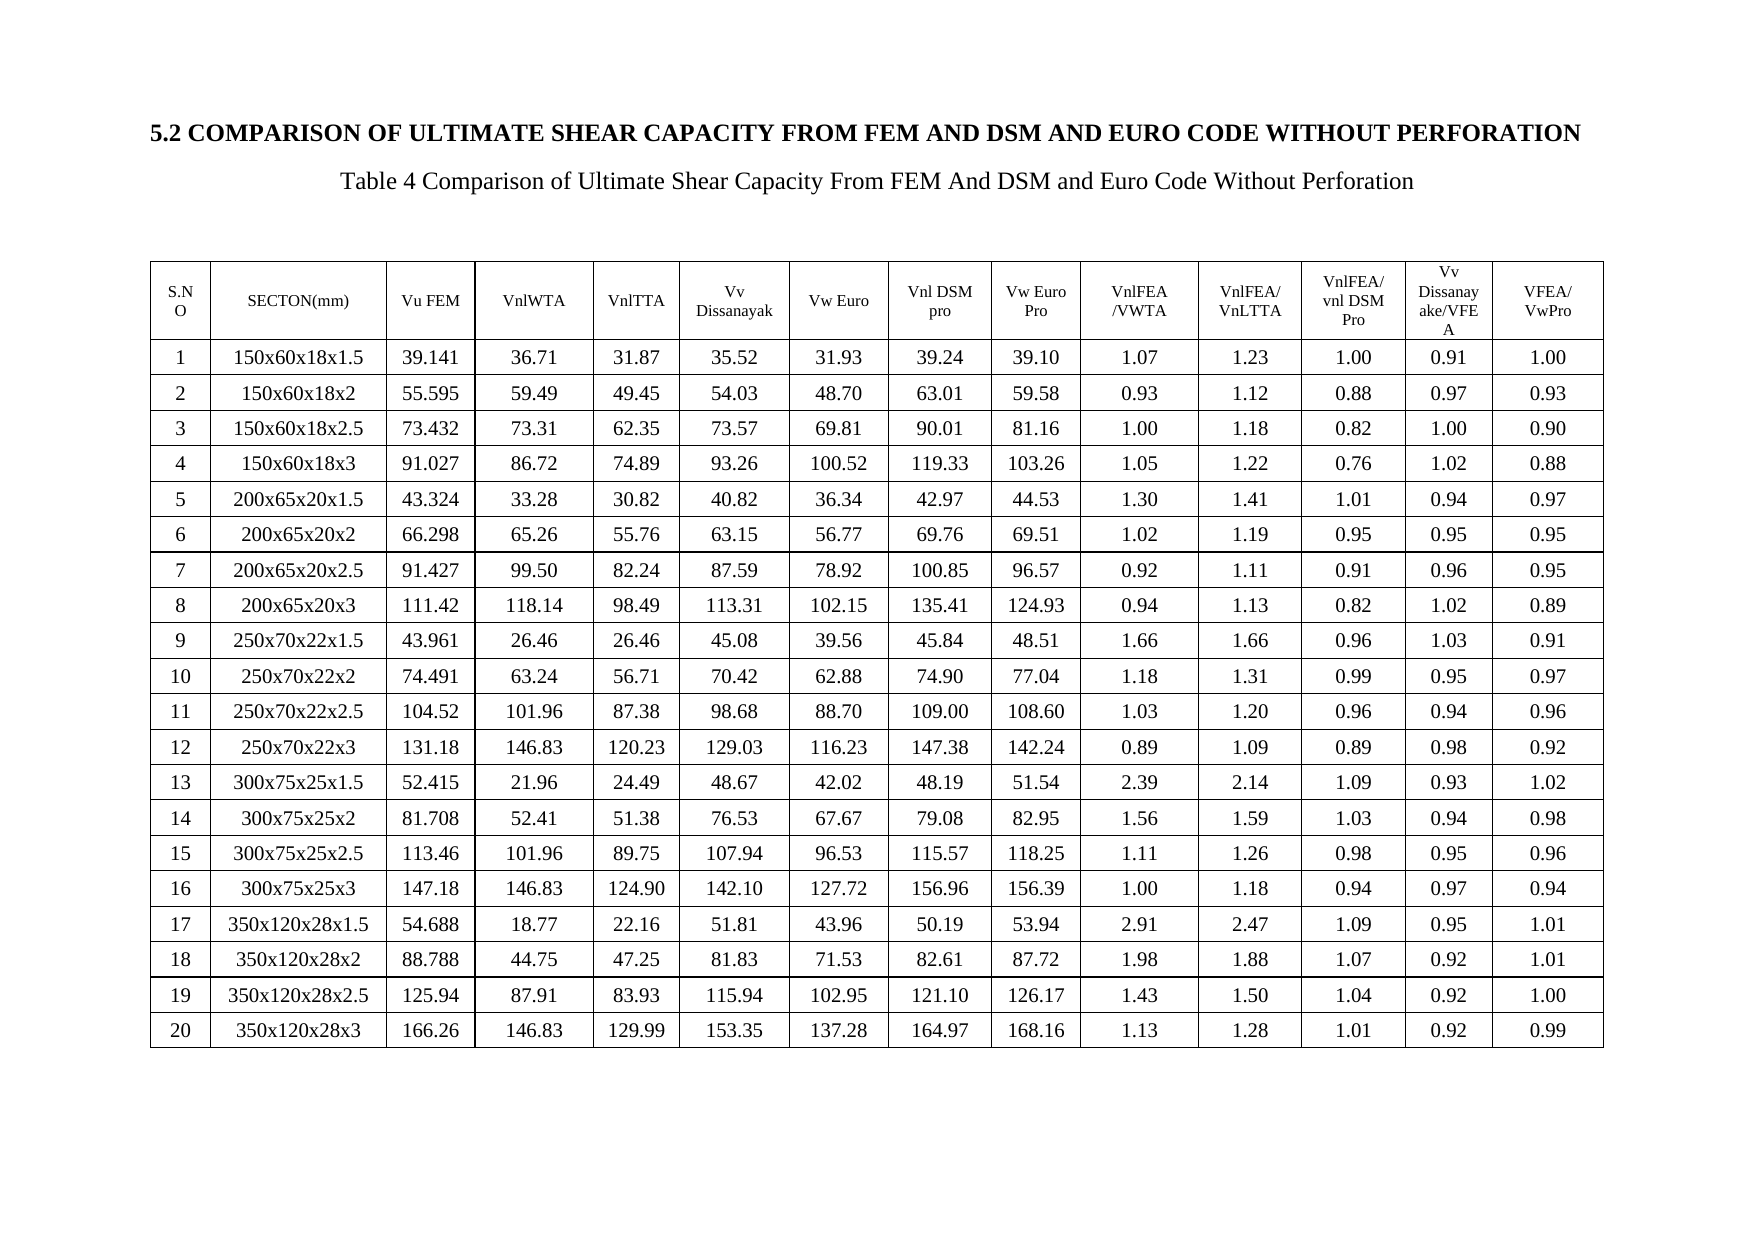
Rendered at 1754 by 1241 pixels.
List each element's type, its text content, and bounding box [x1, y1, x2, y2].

table_cell 1.13 [1199, 588, 1301, 622]
table_cell 100.52 [790, 446, 888, 481]
table_cell 146.83 [476, 730, 593, 764]
table_cell 7 [151, 553, 210, 587]
table_cell 104.52 [387, 694, 474, 728]
table_cell 56.71 [594, 659, 679, 693]
table_cell 150x60x18x3 [211, 446, 386, 481]
table_cell 1.30 [1081, 482, 1198, 516]
table_cell 53.94 [992, 907, 1080, 941]
table_cell 51.81 [680, 907, 789, 941]
table_cell 0.89 [1081, 730, 1198, 764]
table_cell 1.00 [1081, 411, 1198, 445]
table_header Vw Euro [790, 262, 888, 339]
table_cell 73.432 [387, 411, 474, 445]
table_cell 98.49 [594, 588, 679, 622]
table_cell 1.01 [1302, 1013, 1405, 1047]
table_cell 0.97 [1406, 375, 1492, 410]
table_cell 0.92 [1406, 1013, 1492, 1047]
table_cell 2 [151, 375, 210, 410]
table_cell 44.53 [992, 482, 1080, 516]
table_cell 1.12 [1199, 375, 1301, 410]
table_cell 147.18 [387, 871, 474, 906]
table_cell 300x75x25x2.5 [211, 836, 386, 870]
table_header VFEA/VwPro [1493, 262, 1603, 339]
table_cell 0.95 [1493, 517, 1603, 551]
table_cell 87.72 [992, 942, 1080, 976]
table_cell 87.38 [594, 694, 679, 728]
table_cell 10 [151, 659, 210, 693]
table_cell 56.77 [790, 517, 888, 551]
table_cell 17 [151, 907, 210, 941]
table_cell 2.47 [1199, 907, 1301, 941]
table_cell 0.94 [1302, 871, 1405, 906]
table_cell 300x75x25x1.5 [211, 765, 386, 799]
table_cell 5 [151, 482, 210, 516]
table_cell 2.91 [1081, 907, 1198, 941]
table_cell 93.26 [680, 446, 789, 481]
table_cell 1.03 [1081, 694, 1198, 728]
table_cell 200x65x20x2.5 [211, 553, 386, 587]
table_cell 98.68 [680, 694, 789, 728]
table_cell 39.56 [790, 623, 888, 658]
table_cell 350x120x28x1.5 [211, 907, 386, 941]
table_cell 12 [151, 730, 210, 764]
table_header Vw Euro Pro [992, 262, 1080, 339]
table_cell 1.43 [1081, 978, 1198, 1012]
table_cell 200x65x20x3 [211, 588, 386, 622]
table_cell 43.961 [387, 623, 474, 658]
table_cell 21.96 [476, 765, 593, 799]
table_cell 124.90 [594, 871, 679, 906]
table_cell 113.46 [387, 836, 474, 870]
table_cell 81.16 [992, 411, 1080, 445]
table_cell 45.08 [680, 623, 789, 658]
table_cell 86.72 [476, 446, 593, 481]
table_cell 14 [151, 800, 210, 835]
table_cell 51.38 [594, 800, 679, 835]
table_cell 70.42 [680, 659, 789, 693]
table_cell 1.03 [1406, 623, 1492, 658]
table_cell 43.96 [790, 907, 888, 941]
table_cell 1.26 [1199, 836, 1301, 870]
table_cell 87.91 [476, 978, 593, 1012]
table_cell 79.08 [889, 800, 991, 835]
table_header Vnl DSM pro [889, 262, 991, 339]
table_cell 76.53 [680, 800, 789, 835]
table_cell 43.324 [387, 482, 474, 516]
table_cell 45.84 [889, 623, 991, 658]
table_cell 31.93 [790, 340, 888, 374]
table_header VnlWTA [476, 262, 593, 339]
table_cell 1.50 [1199, 978, 1301, 1012]
table_cell 0.94 [1081, 588, 1198, 622]
table_cell 146.83 [476, 1013, 593, 1047]
table_cell 0.95 [1406, 836, 1492, 870]
table_cell 0.99 [1493, 1013, 1603, 1047]
table_cell 51.54 [992, 765, 1080, 799]
table_header Vv Dissanayake/VFEA [1406, 262, 1492, 339]
table_cell 126.17 [992, 978, 1080, 1012]
table_cell 62.35 [594, 411, 679, 445]
table_cell 1.00 [1302, 340, 1405, 374]
table_cell 82.61 [889, 942, 991, 976]
table_cell 55.76 [594, 517, 679, 551]
table_cell 39.141 [387, 340, 474, 374]
table_cell 118.14 [476, 588, 593, 622]
table_cell 1.01 [1493, 942, 1603, 976]
table_cell 0.93 [1406, 765, 1492, 799]
table_cell 115.57 [889, 836, 991, 870]
table_cell 142.24 [992, 730, 1080, 764]
table_cell 0.95 [1406, 517, 1492, 551]
table_cell 1.23 [1199, 340, 1301, 374]
table_cell 73.31 [476, 411, 593, 445]
table_cell 156.39 [992, 871, 1080, 906]
table_cell 150x60x18x2.5 [211, 411, 386, 445]
table_cell 59.58 [992, 375, 1080, 410]
table_cell 111.42 [387, 588, 474, 622]
table_cell 103.26 [992, 446, 1080, 481]
table_cell 121.10 [889, 978, 991, 1012]
table_cell 0.92 [1406, 978, 1492, 1012]
table_cell 1.05 [1081, 446, 1198, 481]
table_cell 1.20 [1199, 694, 1301, 728]
table_cell 115.94 [680, 978, 789, 1012]
table_cell 0.89 [1302, 730, 1405, 764]
table_cell 1.18 [1199, 411, 1301, 445]
table_cell 118.25 [992, 836, 1080, 870]
table_cell 0.91 [1302, 553, 1405, 587]
table_cell 0.76 [1302, 446, 1405, 481]
table_cell 168.16 [992, 1013, 1080, 1047]
table_cell 0.90 [1493, 411, 1603, 445]
table_cell 0.97 [1493, 482, 1603, 516]
table_cell 39.10 [992, 340, 1080, 374]
table_cell 101.96 [476, 836, 593, 870]
table_cell 350x120x28x3 [211, 1013, 386, 1047]
table_cell 18 [151, 942, 210, 976]
table_cell 1.11 [1081, 836, 1198, 870]
table_cell 54.03 [680, 375, 789, 410]
table_cell 19 [151, 978, 210, 1012]
table_cell 1.00 [1493, 340, 1603, 374]
table_cell 102.95 [790, 978, 888, 1012]
table_cell 63.01 [889, 375, 991, 410]
table_cell 1.28 [1199, 1013, 1301, 1047]
table_cell 1.01 [1493, 907, 1603, 941]
table_cell 0.93 [1081, 375, 1198, 410]
table_cell 83.93 [594, 978, 679, 1012]
table_cell 0.92 [1493, 730, 1603, 764]
table_header VnlFEA/vnl DSM Pro [1302, 262, 1405, 339]
table_cell 0.93 [1493, 375, 1603, 410]
table_cell 1.04 [1302, 978, 1405, 1012]
table_cell 1.00 [1406, 411, 1492, 445]
table_cell 1.56 [1081, 800, 1198, 835]
table_cell 250x70x22x3 [211, 730, 386, 764]
table_cell 109.00 [889, 694, 991, 728]
table_cell 22.16 [594, 907, 679, 941]
table_cell 1.09 [1302, 907, 1405, 941]
table_cell 78.92 [790, 553, 888, 587]
table_cell 0.96 [1493, 836, 1603, 870]
table_cell 0.94 [1406, 800, 1492, 835]
table_cell 131.18 [387, 730, 474, 764]
table_cell 0.96 [1493, 694, 1603, 728]
table_cell 1.18 [1199, 871, 1301, 906]
table_cell 16 [151, 871, 210, 906]
table_cell 26.46 [594, 623, 679, 658]
table_cell 52.41 [476, 800, 593, 835]
table_cell 15 [151, 836, 210, 870]
table_cell 250x70x22x1.5 [211, 623, 386, 658]
table_cell 36.71 [476, 340, 593, 374]
table_cell 48.19 [889, 765, 991, 799]
table_cell 0.82 [1302, 411, 1405, 445]
table_cell 1.02 [1406, 446, 1492, 481]
table_cell 87.59 [680, 553, 789, 587]
table_cell 1.02 [1081, 517, 1198, 551]
table_cell 24.49 [594, 765, 679, 799]
table_cell 1.09 [1302, 765, 1405, 799]
table_cell 52.415 [387, 765, 474, 799]
table_cell 200x65x20x2 [211, 517, 386, 551]
table_cell 1.18 [1081, 659, 1198, 693]
table_cell 1.66 [1199, 623, 1301, 658]
table_cell 99.50 [476, 553, 593, 587]
table_cell 48.67 [680, 765, 789, 799]
table_cell 96.53 [790, 836, 888, 870]
table_cell 250x70x22x2 [211, 659, 386, 693]
table_cell 1.41 [1199, 482, 1301, 516]
table_cell 146.83 [476, 871, 593, 906]
table_cell 74.90 [889, 659, 991, 693]
table_cell 1.07 [1081, 340, 1198, 374]
table_cell 88.70 [790, 694, 888, 728]
table_cell 91.427 [387, 553, 474, 587]
table_cell 36.34 [790, 482, 888, 516]
table_cell 1.31 [1199, 659, 1301, 693]
table_cell 26.46 [476, 623, 593, 658]
table_cell 50.19 [889, 907, 991, 941]
table_cell 96.57 [992, 553, 1080, 587]
table_cell 73.57 [680, 411, 789, 445]
table_cell 1.59 [1199, 800, 1301, 835]
table_cell 0.96 [1302, 694, 1405, 728]
table_header VnlTTA [594, 262, 679, 339]
table_cell 91.027 [387, 446, 474, 481]
table_cell 200x65x20x1.5 [211, 482, 386, 516]
table_cell 90.01 [889, 411, 991, 445]
table_cell 0.92 [1081, 553, 1198, 587]
table_cell 0.91 [1493, 623, 1603, 658]
table_cell 142.10 [680, 871, 789, 906]
table_cell 124.93 [992, 588, 1080, 622]
table_cell 1.07 [1302, 942, 1405, 976]
table_cell 82.95 [992, 800, 1080, 835]
table_cell 1.98 [1081, 942, 1198, 976]
table_header SECTON(mm) [211, 262, 386, 339]
table_cell 153.35 [680, 1013, 789, 1047]
table_cell 164.97 [889, 1013, 991, 1047]
table_cell 0.96 [1406, 553, 1492, 587]
table_cell 1.11 [1199, 553, 1301, 587]
table_cell 156.96 [889, 871, 991, 906]
table_cell 1.03 [1302, 800, 1405, 835]
table_cell 119.33 [889, 446, 991, 481]
table_cell 0.94 [1493, 871, 1603, 906]
table_cell 1.13 [1081, 1013, 1198, 1047]
table_cell 77.04 [992, 659, 1080, 693]
table_cell 69.51 [992, 517, 1080, 551]
table_cell 66.298 [387, 517, 474, 551]
table_cell 62.88 [790, 659, 888, 693]
table_cell 47.25 [594, 942, 679, 976]
table_cell 11 [151, 694, 210, 728]
table_cell 107.94 [680, 836, 789, 870]
table_cell 0.95 [1302, 517, 1405, 551]
table_cell 33.28 [476, 482, 593, 516]
table_cell 129.99 [594, 1013, 679, 1047]
table_cell 120.23 [594, 730, 679, 764]
table_cell 63.15 [680, 517, 789, 551]
table_cell 4 [151, 446, 210, 481]
table_cell 101.96 [476, 694, 593, 728]
table_cell 69.76 [889, 517, 991, 551]
table_cell 82.24 [594, 553, 679, 587]
table_cell 48.70 [790, 375, 888, 410]
table_cell 71.53 [790, 942, 888, 976]
table_cell 100.85 [889, 553, 991, 587]
table_cell 67.67 [790, 800, 888, 835]
table_cell 9 [151, 623, 210, 658]
table_cell 74.89 [594, 446, 679, 481]
table_cell 88.788 [387, 942, 474, 976]
table_cell 250x70x22x2.5 [211, 694, 386, 728]
table_cell 0.95 [1493, 553, 1603, 587]
table_cell 0.99 [1302, 659, 1405, 693]
table_cell 0.98 [1302, 836, 1405, 870]
table_cell 125.94 [387, 978, 474, 1012]
table_cell 89.75 [594, 836, 679, 870]
table_cell 137.28 [790, 1013, 888, 1047]
table_cell 129.03 [680, 730, 789, 764]
table_header Vv Dissanayak [680, 262, 789, 339]
table_cell 113.31 [680, 588, 789, 622]
table_cell 30.82 [594, 482, 679, 516]
table_cell 31.87 [594, 340, 679, 374]
table_cell 0.89 [1493, 588, 1603, 622]
table_cell 0.96 [1302, 623, 1405, 658]
table_cell 0.91 [1406, 340, 1492, 374]
table_cell 55.595 [387, 375, 474, 410]
table_cell 35.52 [680, 340, 789, 374]
table_cell 81.83 [680, 942, 789, 976]
table_cell 2.14 [1199, 765, 1301, 799]
text 5.2 COMPARISON OF ULTIMATE SHEAR CAPACITY FROM FEM AND DSM AND EURO CODE WITHOUT PERFORATION [150, 118, 1604, 147]
table_cell 0.97 [1406, 871, 1492, 906]
table_cell 0.94 [1406, 482, 1492, 516]
table_cell 150x60x18x2 [211, 375, 386, 410]
table_cell 350x120x28x2 [211, 942, 386, 976]
table_cell 42.97 [889, 482, 991, 516]
table_cell 1.19 [1199, 517, 1301, 551]
table_cell 0.82 [1302, 588, 1405, 622]
table_cell 0.88 [1493, 446, 1603, 481]
table_cell 20 [151, 1013, 210, 1047]
table_cell 44.75 [476, 942, 593, 976]
table_cell 102.15 [790, 588, 888, 622]
table_cell 350x120x28x2.5 [211, 978, 386, 1012]
table_cell 135.41 [889, 588, 991, 622]
table_cell 300x75x25x2 [211, 800, 386, 835]
table_cell 13 [151, 765, 210, 799]
table_cell 49.45 [594, 375, 679, 410]
table_cell 8 [151, 588, 210, 622]
table_cell 42.02 [790, 765, 888, 799]
table_cell 48.51 [992, 623, 1080, 658]
table_cell 1.02 [1493, 765, 1603, 799]
table_cell 40.82 [680, 482, 789, 516]
table_cell 0.95 [1406, 907, 1492, 941]
table_cell 1.66 [1081, 623, 1198, 658]
table_cell 0.97 [1493, 659, 1603, 693]
table_cell 1.00 [1493, 978, 1603, 1012]
table_cell 3 [151, 411, 210, 445]
table_header VnlFEA /VWTA [1081, 262, 1198, 339]
table_cell 59.49 [476, 375, 593, 410]
table_cell 166.26 [387, 1013, 474, 1047]
table_cell 1.22 [1199, 446, 1301, 481]
table_cell 0.95 [1406, 659, 1492, 693]
text Table 4 Comparison of Ultimate Shear Capacity From FEM And DSM and Euro Code Without Perforation [150, 166, 1604, 194]
table_cell 63.24 [476, 659, 593, 693]
table_cell 1.00 [1081, 871, 1198, 906]
table_cell 300x75x25x3 [211, 871, 386, 906]
table_cell 0.88 [1302, 375, 1405, 410]
table_cell 18.77 [476, 907, 593, 941]
table_cell 54.688 [387, 907, 474, 941]
table_header S.NO [151, 262, 210, 339]
table_cell 39.24 [889, 340, 991, 374]
table_header Vu FEM [387, 262, 474, 339]
table_cell 0.98 [1493, 800, 1603, 835]
table_cell 0.98 [1406, 730, 1492, 764]
table_cell 1.88 [1199, 942, 1301, 976]
table_cell 1.02 [1406, 588, 1492, 622]
table_cell 2.39 [1081, 765, 1198, 799]
table_header VnlFEA/ VnLTTA [1199, 262, 1301, 339]
table_cell 0.92 [1406, 942, 1492, 976]
table_cell 1.01 [1302, 482, 1405, 516]
table_cell 65.26 [476, 517, 593, 551]
table_cell 0.94 [1406, 694, 1492, 728]
table_cell 81.708 [387, 800, 474, 835]
table_cell 127.72 [790, 871, 888, 906]
table_cell 116.23 [790, 730, 888, 764]
table_cell 1 [151, 340, 210, 374]
table_cell 69.81 [790, 411, 888, 445]
table_cell 1.09 [1199, 730, 1301, 764]
table_cell 74.491 [387, 659, 474, 693]
table_cell 147.38 [889, 730, 991, 764]
table_cell 108.60 [992, 694, 1080, 728]
table_cell 150x60x18x1.5 [211, 340, 386, 374]
table_cell 6 [151, 517, 210, 551]
